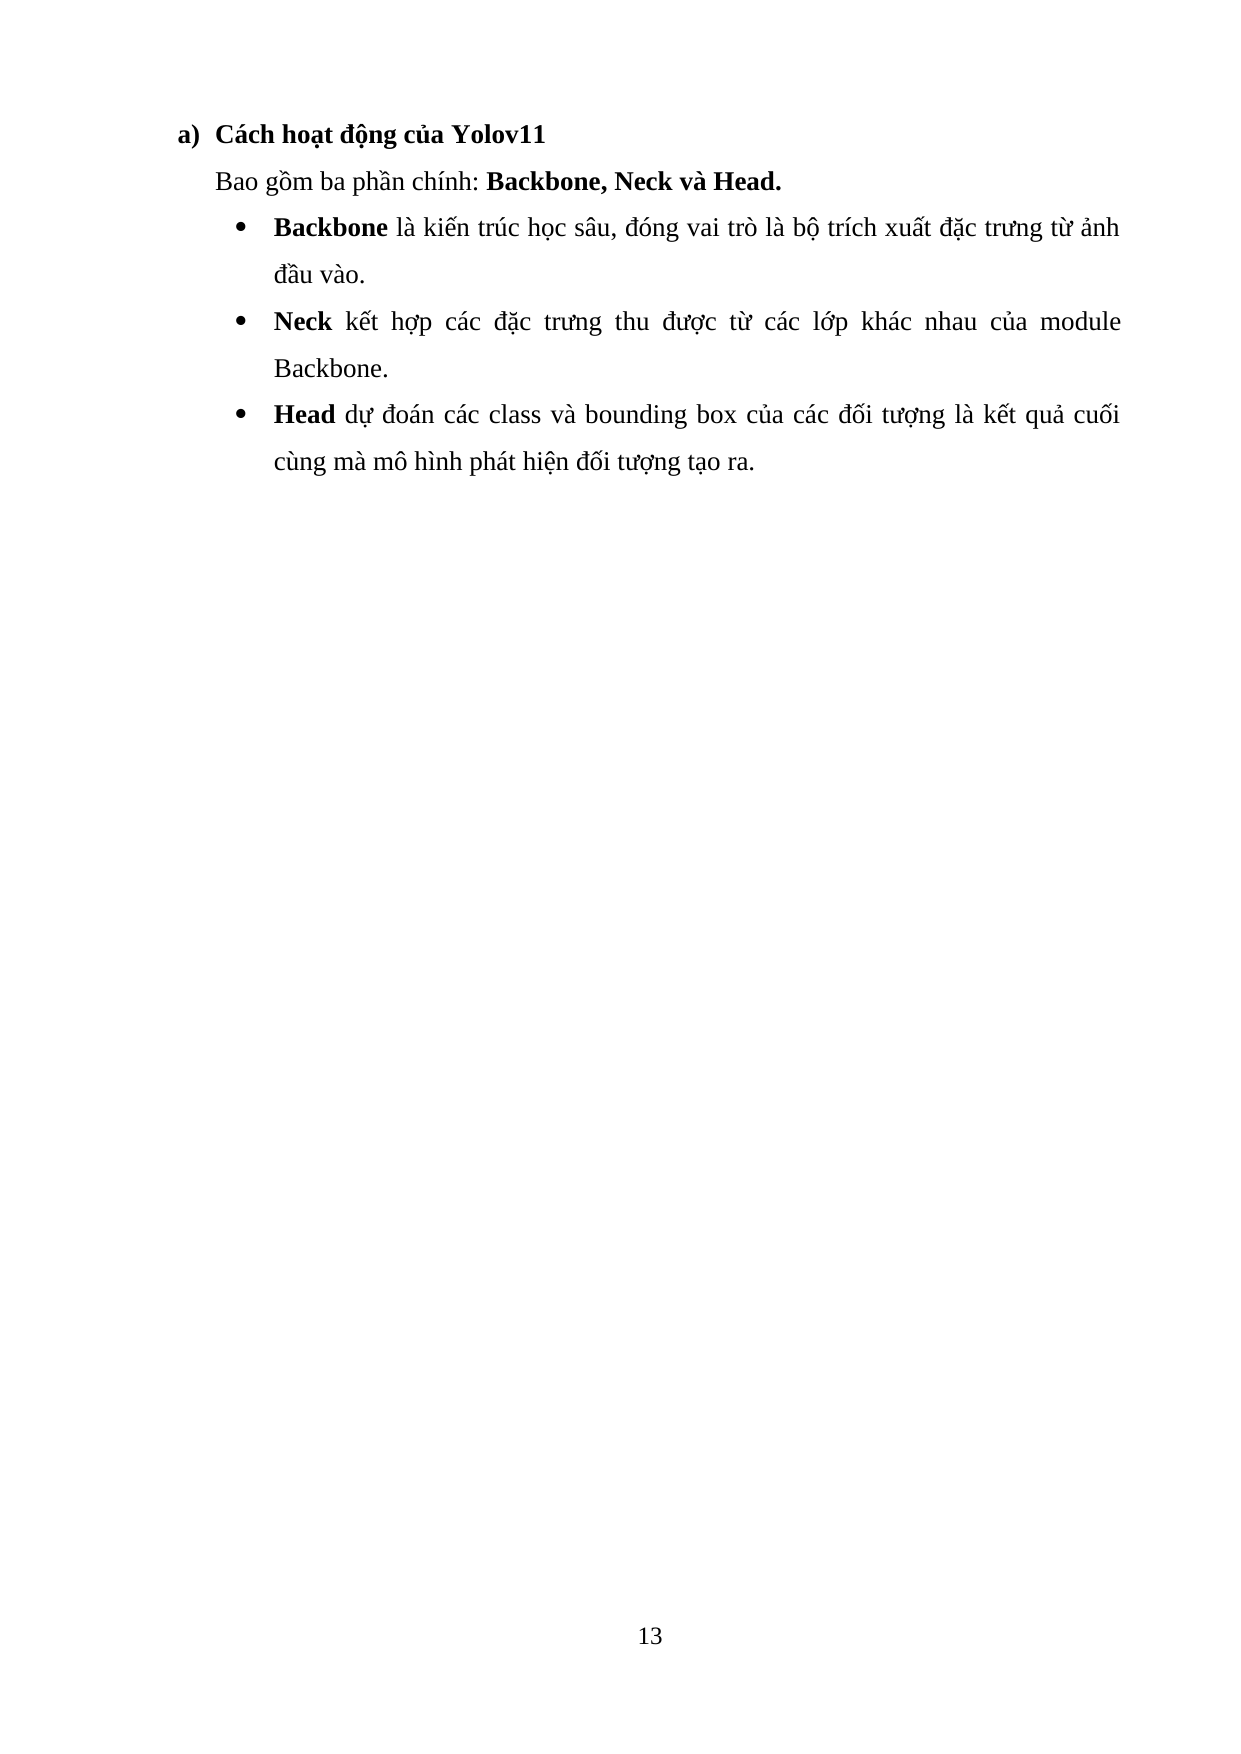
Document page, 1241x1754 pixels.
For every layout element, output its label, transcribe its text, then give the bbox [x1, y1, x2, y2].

text Bao gồm ba phần chính: Backbone, Neck và Head. [177, 165, 1122, 196]
list Cách hoạt động của Yolov11 [177, 118, 1122, 149]
list Neck kết hợp các đặc trưng thu được từ các lớp khác nhau của module Backbone. [236, 305, 1122, 383]
list Head dự đoán các class và bounding box của các đối tượng là kết quả cuối cùng mà mô hình phát hiện đối tượng tạo ra. [236, 398, 1122, 476]
list Backbone là kiến trúc học sâu, đóng vai trò là bộ trích xuất đặc trưng từ ảnh đầu vào. [236, 211, 1122, 289]
